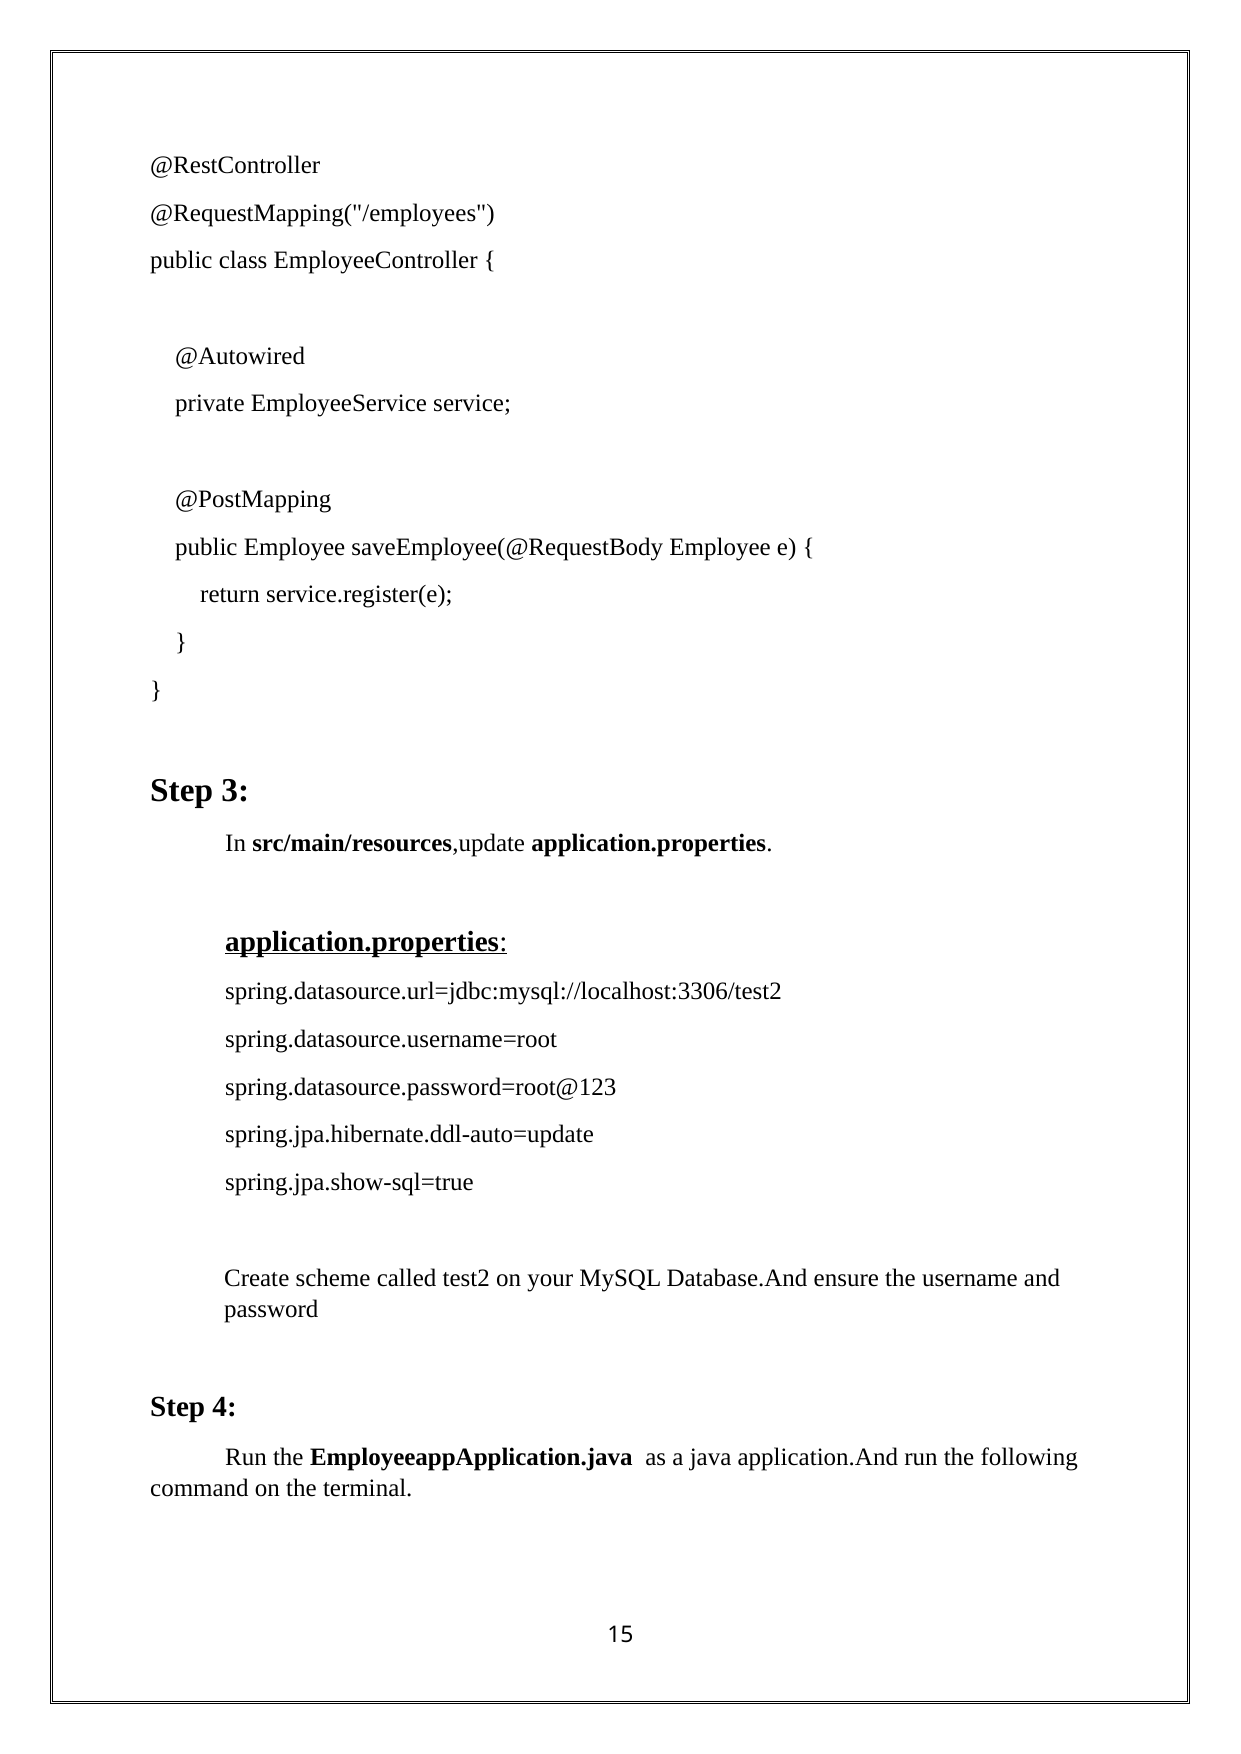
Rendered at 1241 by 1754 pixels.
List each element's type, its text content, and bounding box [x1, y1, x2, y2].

text spring.datasource.url=jdbc:mysql://localhost:3306/test2 [150, 976, 1090, 1005]
text return service.register(e); [150, 579, 1090, 608]
text public Employee saveEmployee(@RequestBody Employee e) { [150, 532, 1090, 560]
text } [150, 675, 1090, 703]
text spring.datasource.password=root@123 [225, 1072, 1090, 1101]
text In src/main/resources,update application.properties. [150, 828, 1090, 857]
text Step 4: [150, 1389, 1090, 1423]
text @RequestMapping("/employees") [150, 198, 1090, 226]
text @PostMapping [150, 484, 1090, 513]
text spring.jpa.hibernate.ddl-auto=update [225, 1119, 1090, 1148]
text public class EmployeeController { [150, 245, 1090, 274]
text spring.jpa.show-sql=true [225, 1167, 1090, 1196]
text spring.datasource.username=root [225, 1024, 1090, 1053]
text @Autowired [150, 341, 1090, 369]
text Run the EmployeeappApplication.java as a java application.And run the following command on the terminal. [150, 1442, 1090, 1502]
text } [150, 627, 1090, 656]
text private EmployeeService service; [150, 388, 1090, 417]
text Step 3: [150, 770, 1090, 808]
text Create scheme called test2 on your MySQL Database.And ensure the username and password [224, 1263, 1090, 1322]
text @RestController [150, 150, 1090, 179]
text application.properties: [150, 924, 1090, 957]
